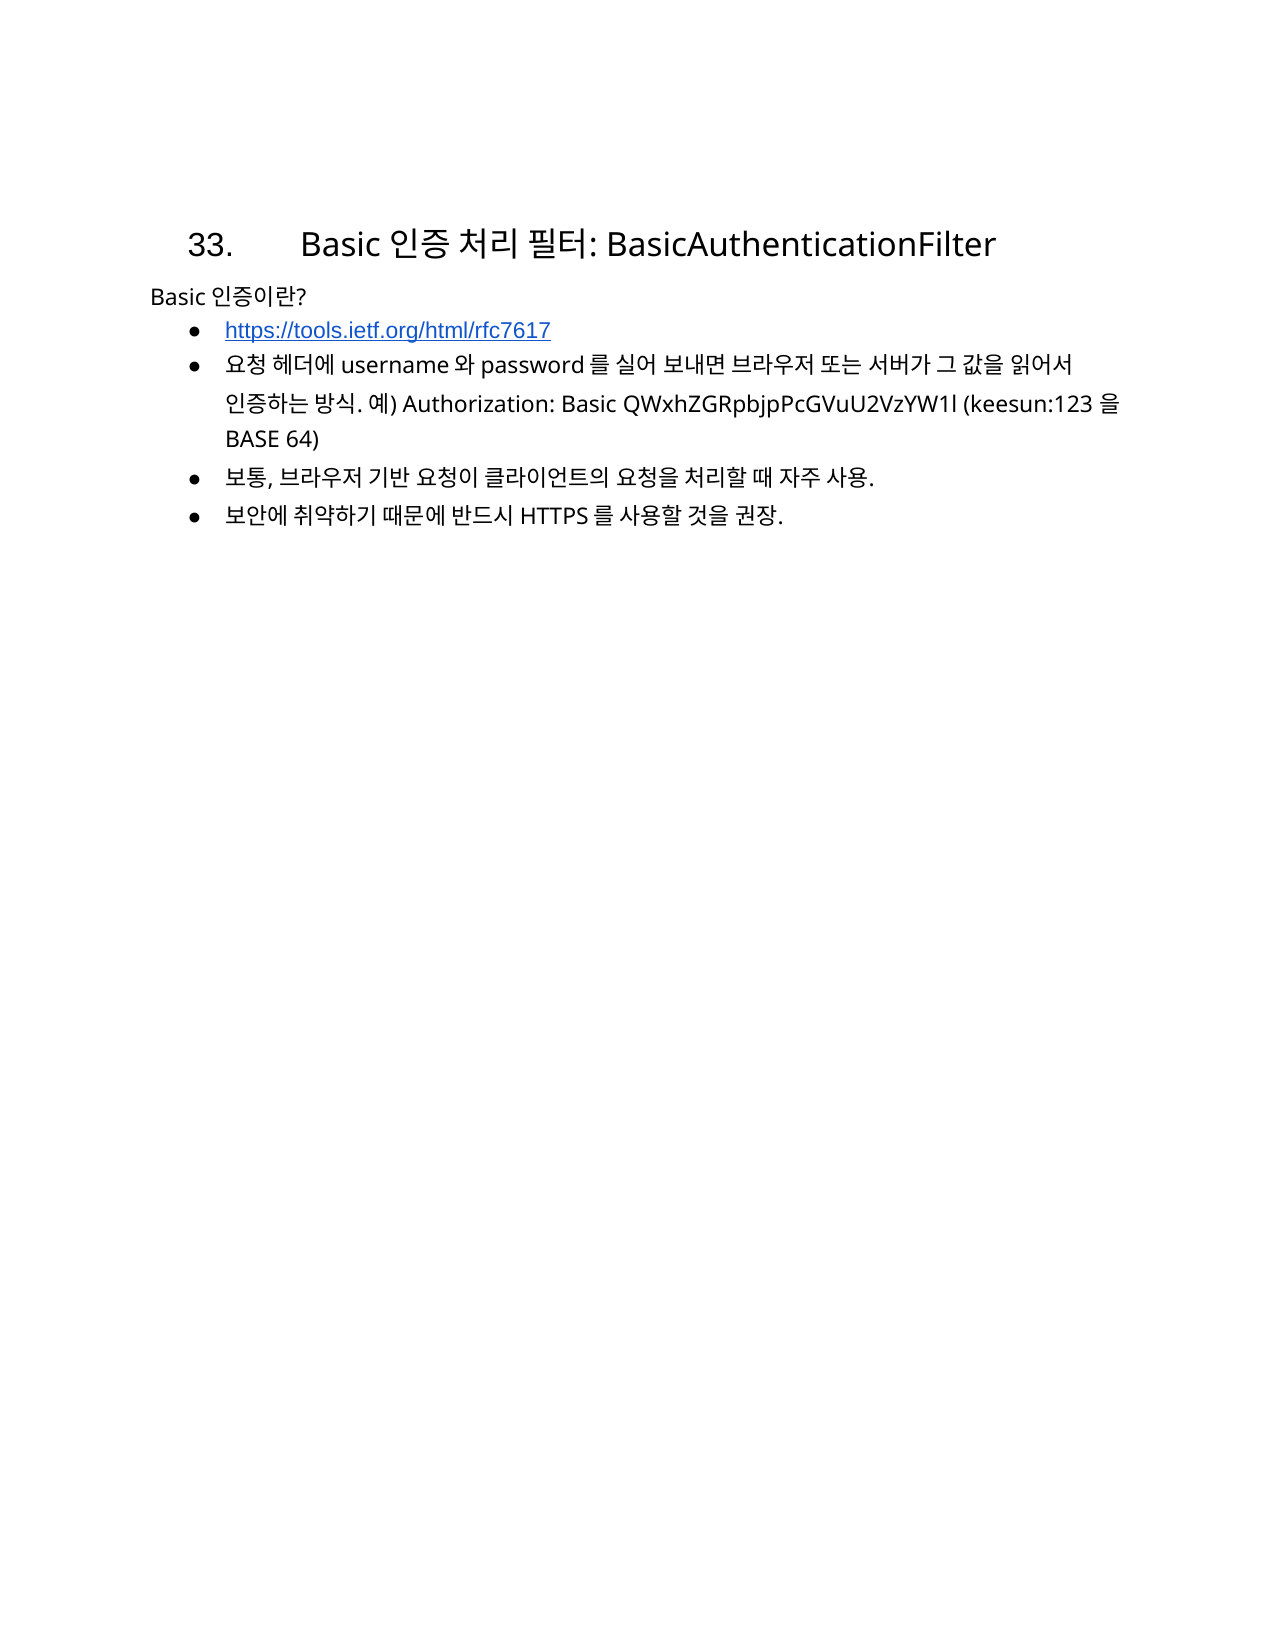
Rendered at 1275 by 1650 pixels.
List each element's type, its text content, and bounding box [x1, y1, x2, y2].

list 보안에 취약하기 때문에 반드시 HTTPS를 사용할 것을 권장. [187, 498, 1125, 531]
list 요청 헤더에 username와 password를 실어 보내면 브라우저 또는 서버가 그 값을 읽어서 인증하는 방식. 예) Authorization: Basic QWxhZGRpbjpPcGVuU2VzYW1l (keesun:123 을 BASE 64) [187, 347, 1125, 455]
text Basic 인증이란? [150, 279, 1125, 312]
subtitle Basic 인증 처리 필터: BasicAuthenticationFilter [187, 218, 1125, 266]
list 보통, 브라우저 기반 요청이 클라이언트의 요청을 처리할 때 자주 사용. [187, 459, 1125, 493]
list https://tools.ietf.org/html/rfc7617 [187, 317, 1125, 343]
